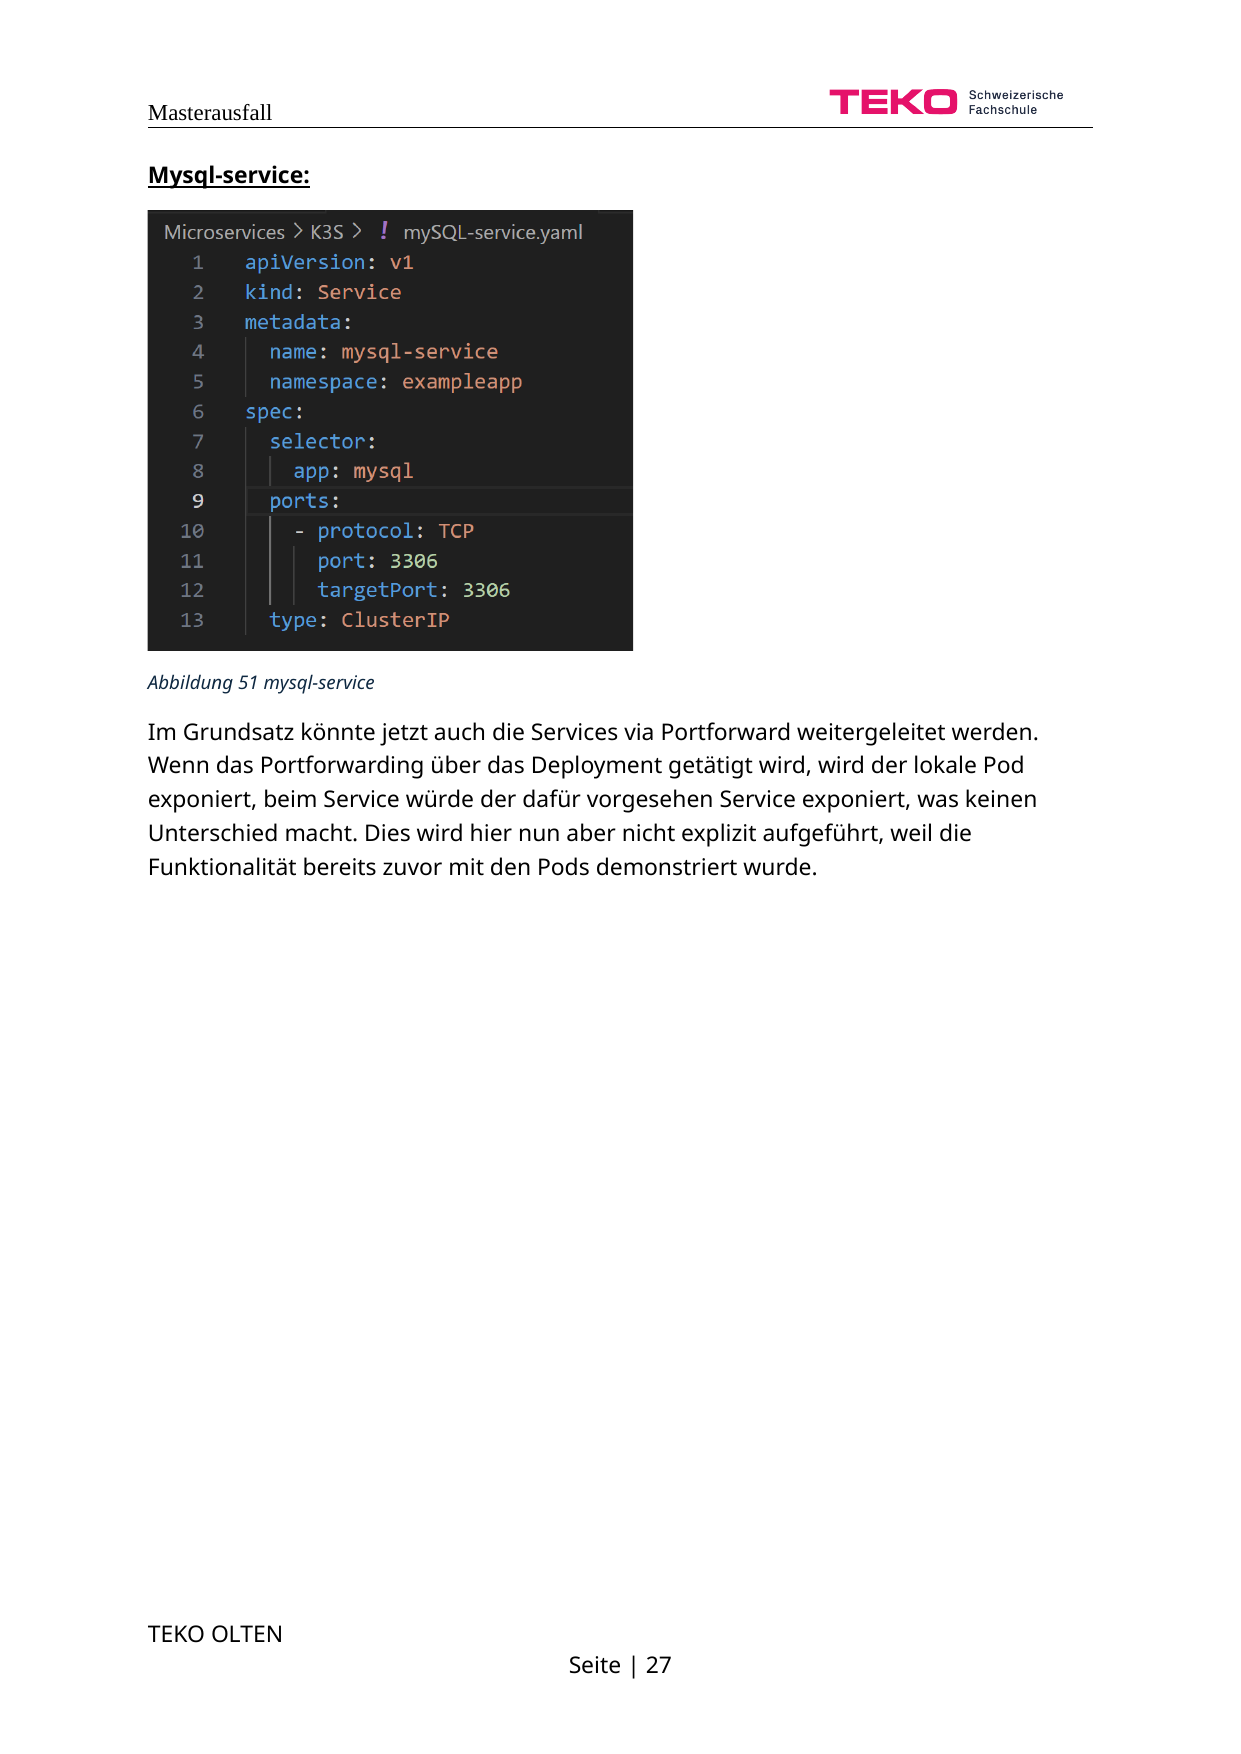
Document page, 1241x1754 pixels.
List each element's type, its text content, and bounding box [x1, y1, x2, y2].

picture [805, 61, 1097, 139]
text Mysql-service: [148, 159, 1093, 191]
text Im Grundsatz könnte jetzt auch die Services via Portforward weitergeleitet werden. Wenn das Portforwarding über das Deployment getätigt wird, wird der lokale Pod exponiert, beim Service würde der dafür vorgesehen Service exponiert, was keinen Unterschied macht. Dies wird hier nun aber nicht explizit aufgeführt, weil die Funktionalität bereits zuvor mit den Pods demonstriert wurde. [148, 716, 1093, 882]
text Abbildung 51 mysql-service [148, 669, 1093, 695]
picture [147, 210, 634, 651]
